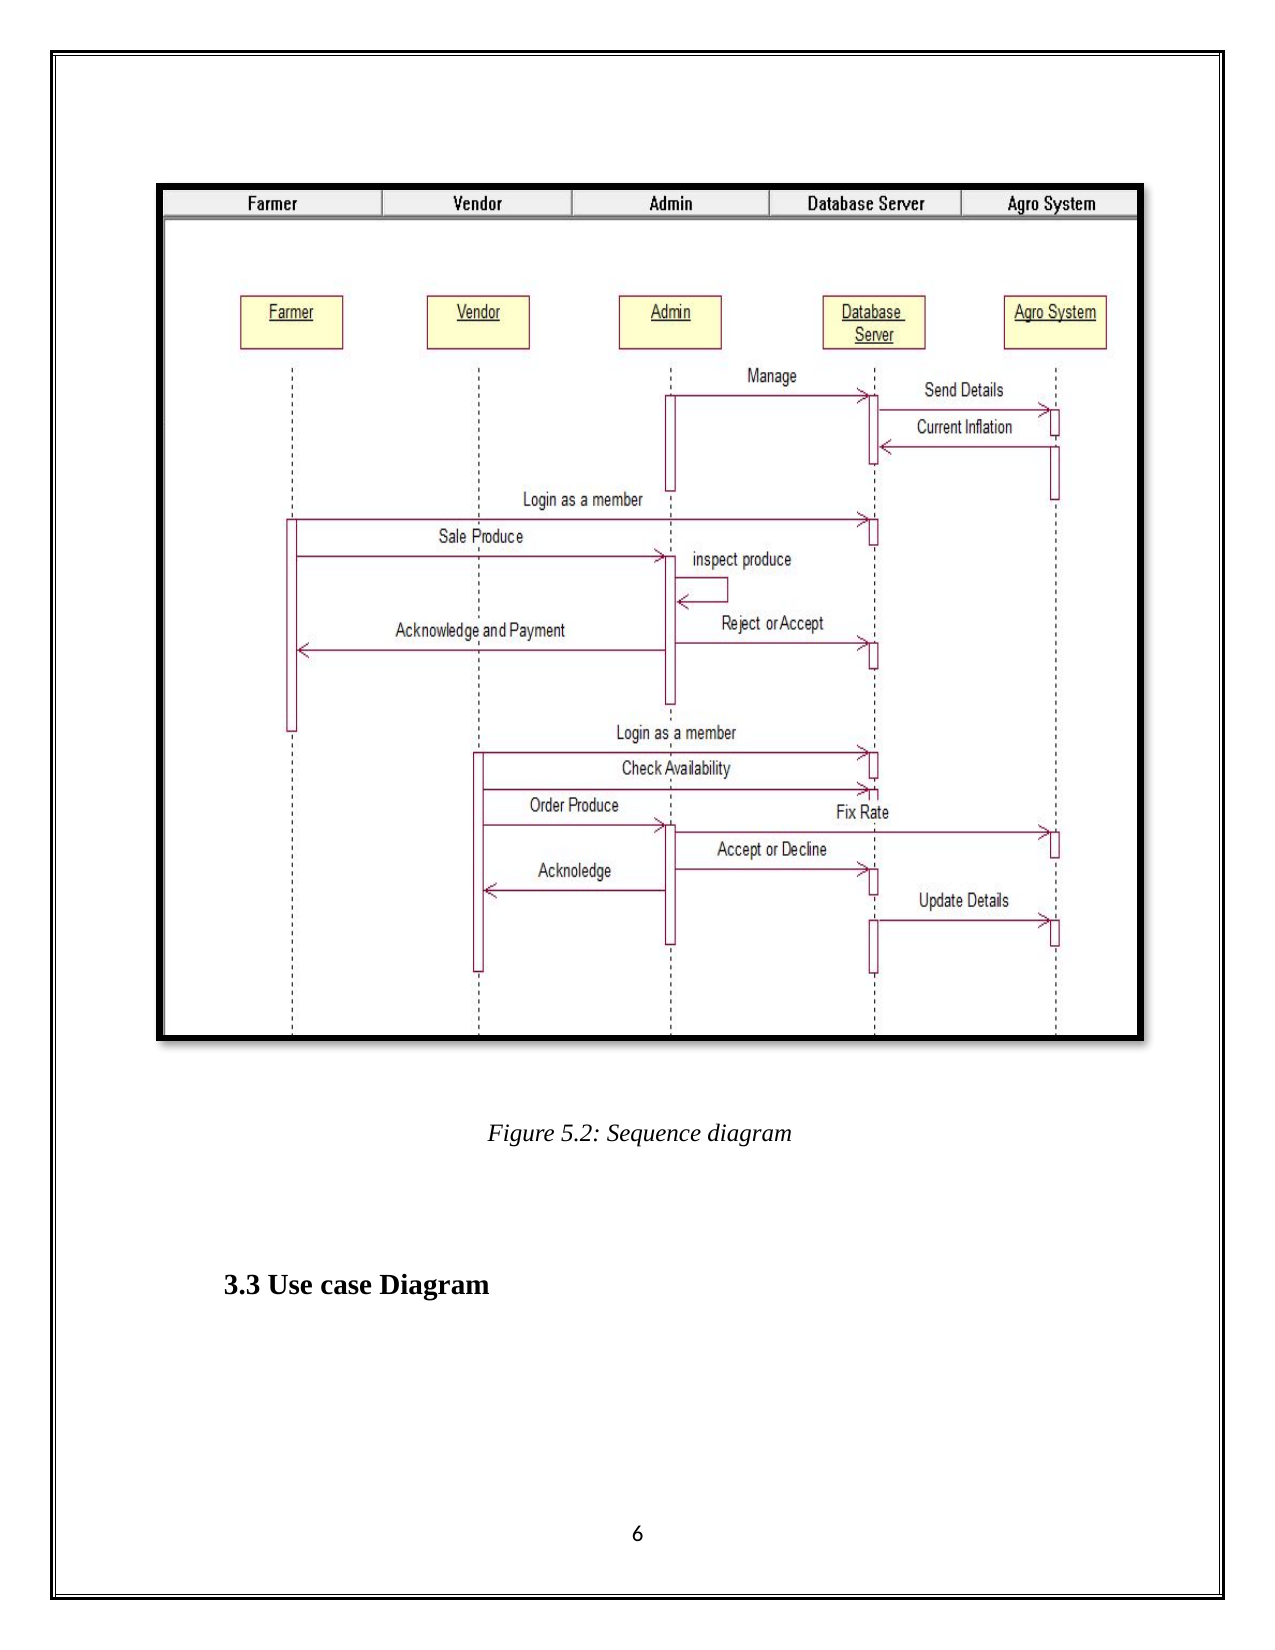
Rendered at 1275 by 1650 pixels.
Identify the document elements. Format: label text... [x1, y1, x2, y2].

text Figure 5.2: Sequence diagram [150, 1118, 1125, 1147]
text 3.3 Use case Diagram [148, 1267, 1125, 1301]
picture [163, 190, 1137, 1035]
